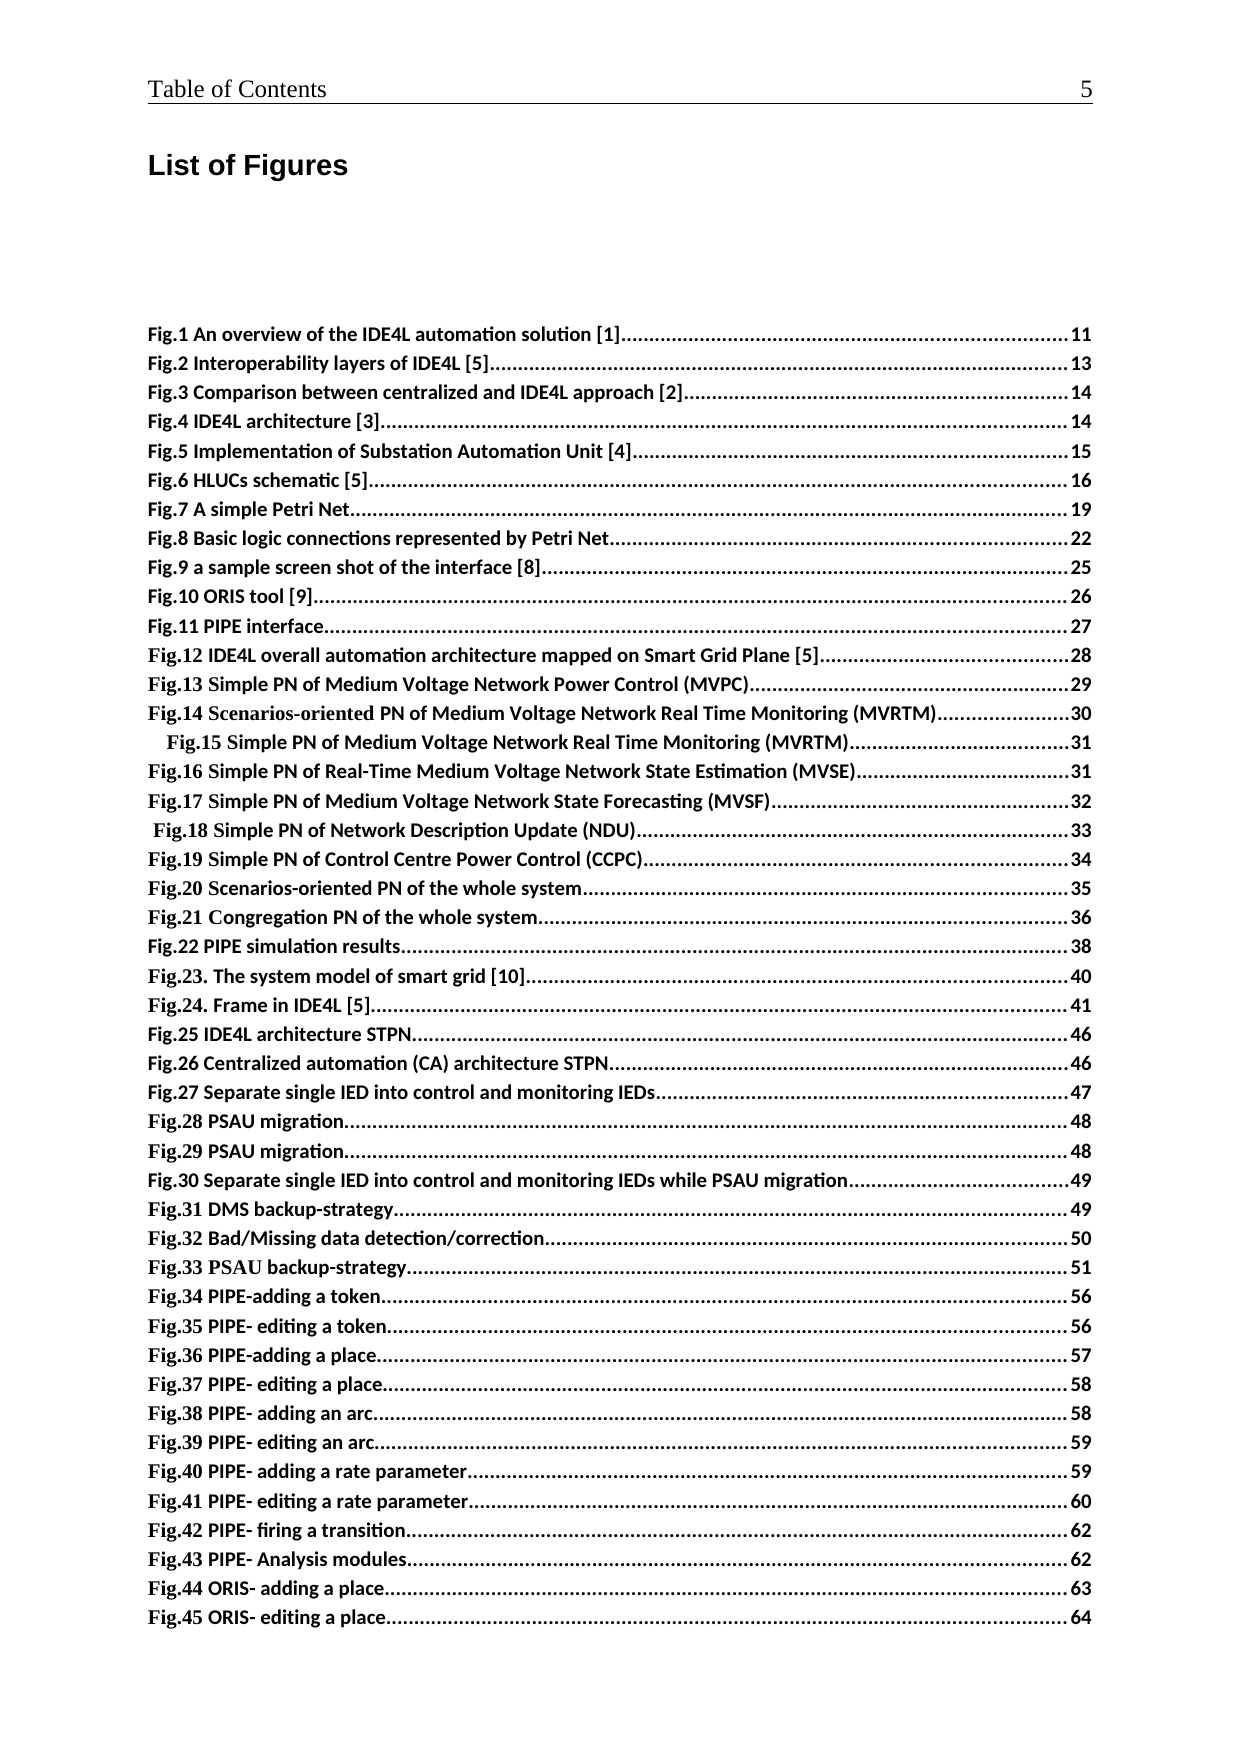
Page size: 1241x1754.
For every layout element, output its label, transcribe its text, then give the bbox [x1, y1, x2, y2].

text Fig.14 Scenarios-oriented PN of Medium Voltage Network Real Time Monitoring (MVRTM) 30 [148, 700, 1093, 726]
text Fig.38 PIPE- adding an arc 58 [148, 1400, 1093, 1426]
text Fig.8 Basic logic connections represented by Petri Net 22 [148, 525, 1093, 551]
text Fig.3 Comparison between centralized and IDE4L approach [2] 14 [148, 379, 1093, 405]
text Fig.37 PIPE- editing a place 58 [148, 1371, 1093, 1397]
text Fig.5 Implementation of Substation Automation Unit [4] 15 [148, 438, 1093, 463]
text List of Figures [148, 148, 1093, 181]
text Fig.19 Simple PN of Control Centre Power Control (CCPC) 34 [148, 846, 1093, 872]
text Fig.35 PIPE- editing a token 56 [148, 1313, 1093, 1338]
text Fig.34 PIPE-adding a token 56 [148, 1284, 1093, 1309]
text Fig.2 Interoperability layers of IDE4L [5] 13 [148, 350, 1093, 376]
text Fig.11 PIPE interface 27 [148, 613, 1093, 638]
text Fig.6 HLUCs schematic [5] 16 [148, 467, 1093, 492]
text Fig.32 Bad/Missing data detection/correction 50 [148, 1225, 1093, 1251]
text Fig.7 A simple Petri Net 19 [148, 496, 1093, 522]
text Fig.26 Centralized automation (CA) architecture STPN 46 [148, 1050, 1093, 1076]
text Fig.12 IDE4L overall automation architecture mapped on Smart Grid Plane [5] 28 [148, 642, 1093, 667]
text Fig.9 a sample screen shot of the interface [8] 25 [148, 554, 1093, 580]
text Fig.18 Simple PN of Network Description Update (NDU) 33 [148, 817, 1093, 842]
text Fig.45 ORIS- editing a place 64 [148, 1604, 1093, 1630]
text Fig.41 PIPE- editing a rate parameter 60 [148, 1488, 1093, 1513]
text Fig.42 PIPE- firing a transition 62 [148, 1517, 1093, 1542]
text Fig.20 Scenarios-oriented PN of the whole system 35 [148, 875, 1093, 901]
text Fig.29 PSAU migration 48 [148, 1138, 1093, 1163]
text Fig.40 PIPE- adding a rate parameter 59 [148, 1459, 1093, 1484]
text Fig.10 ORIS tool [9] 26 [148, 584, 1093, 609]
text Fig.17 Simple PN of Medium Voltage Network State Forecasting (MVSF) 32 [148, 788, 1093, 813]
text Fig.21 Congregation PN of the whole system 36 [148, 904, 1093, 930]
text Fig.23. The system model of smart grid [10] 40 [148, 963, 1093, 988]
text Fig.16 Simple PN of Real-Time Medium Voltage Network State Estimation (MVSE) 31 [148, 759, 1093, 784]
text Fig.1 An overview of the IDE4L automation solution [1] 11 [148, 321, 1093, 347]
text Fig.25 IDE4L architecture STPN 46 [148, 1021, 1093, 1047]
text Fig.15 Simple PN of Medium Voltage Network Real Time Monitoring (MVRTM) 31 [148, 729, 1093, 755]
text Fig.43 PIPE- Analysis modules 62 [148, 1546, 1093, 1572]
text Fig.31 DMS backup-strategy 49 [148, 1196, 1093, 1222]
text Fig.30 Separate single IED into control and monitoring IEDs while PSAU migration 49 [148, 1167, 1093, 1192]
text Fig.27 Separate single IED into control and monitoring IEDs 47 [148, 1079, 1093, 1105]
text Fig.33 PSAU backup-strategy 51 [148, 1254, 1093, 1280]
text Fig.44 ORIS- adding a place 63 [148, 1575, 1093, 1601]
text Fig.4 IDE4L architecture [3] 14 [148, 409, 1093, 434]
text Fig.13 Simple PN of Medium Voltage Network Power Control (MVPC) 29 [148, 671, 1093, 697]
text Fig.24. Frame in IDE4L [5] 41 [148, 992, 1093, 1017]
text Fig.22 PIPE simulation results 38 [148, 934, 1093, 959]
text Fig.28 PSAU migration 48 [148, 1109, 1093, 1134]
text Fig.39 PIPE- editing an arc 59 [148, 1429, 1093, 1455]
text Fig.36 PIPE-adding a place 57 [148, 1342, 1093, 1367]
